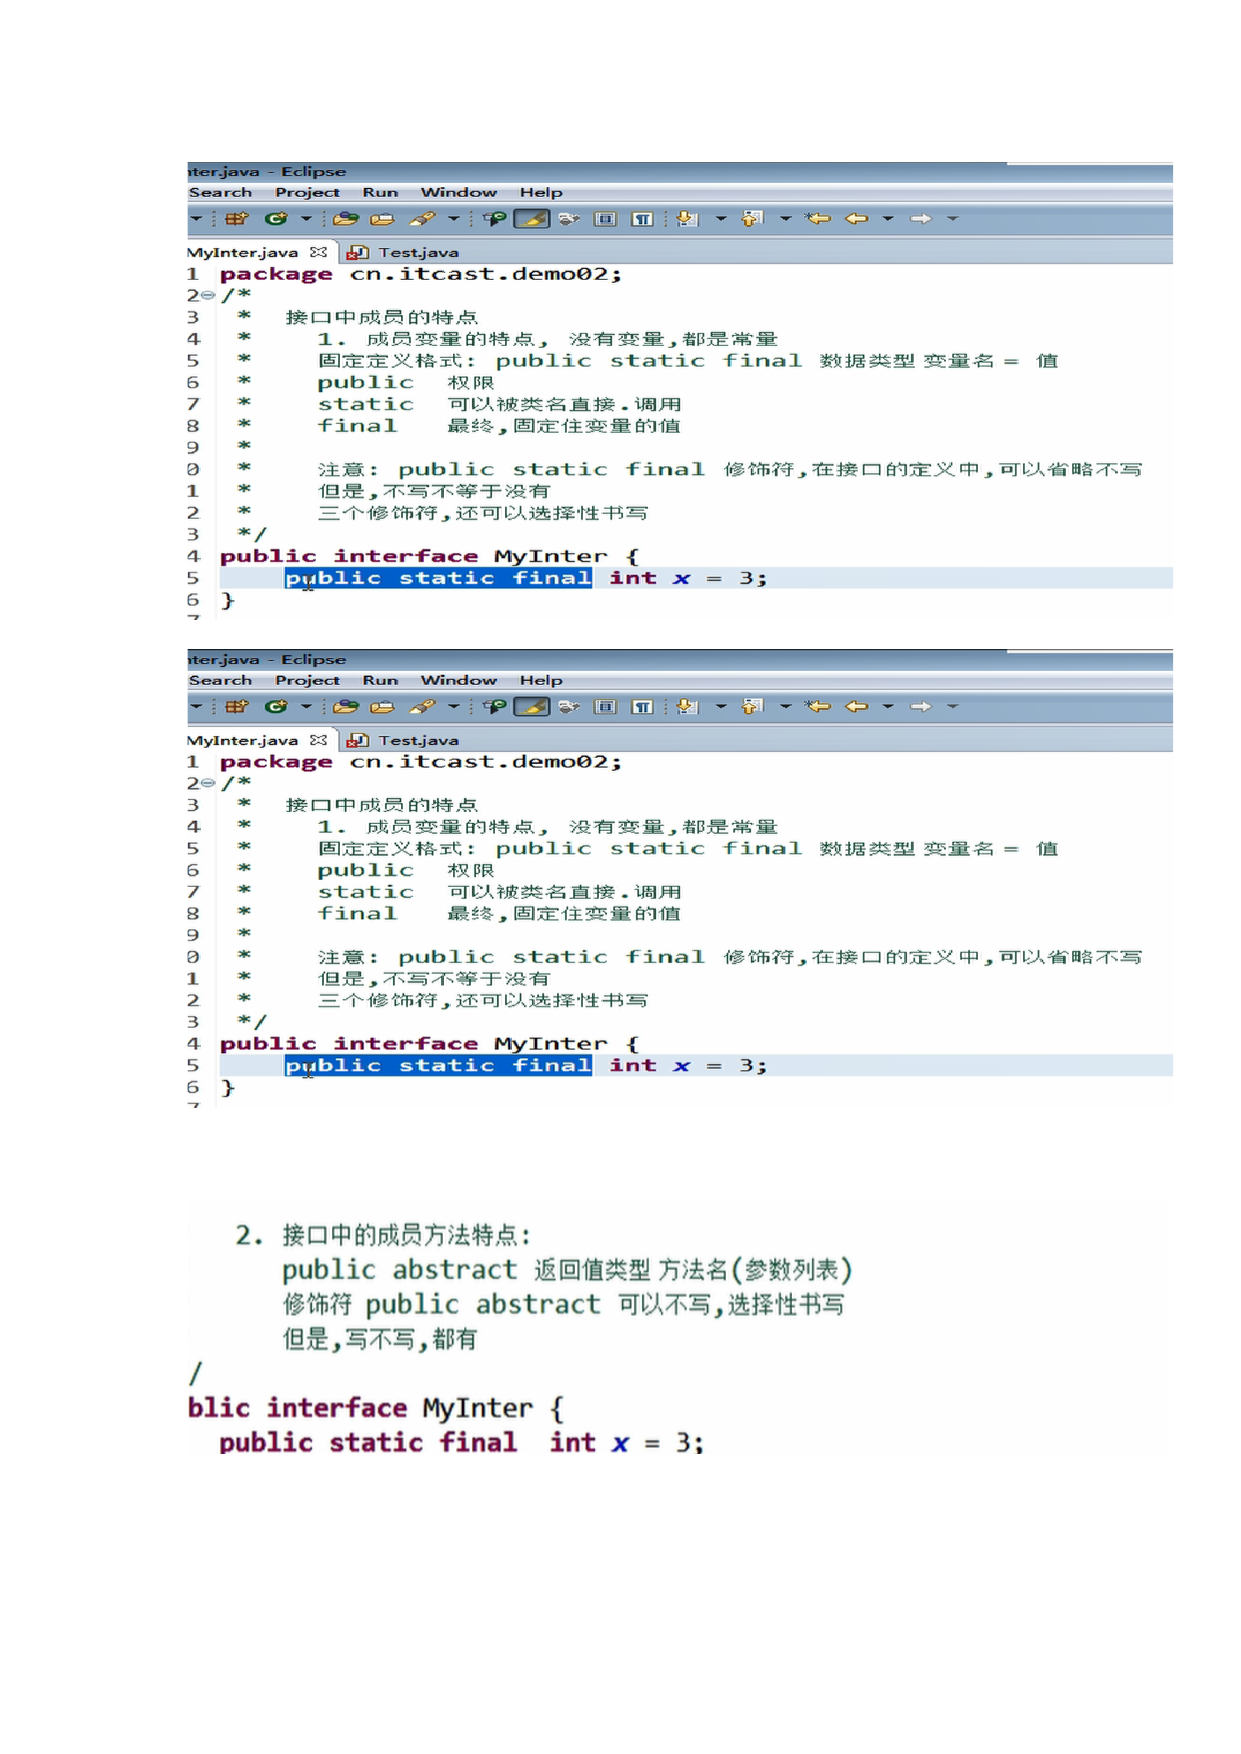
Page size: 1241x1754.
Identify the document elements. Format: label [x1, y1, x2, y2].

picture [187, 162, 1174, 620]
picture [187, 649, 1174, 1108]
picture [187, 1202, 1169, 1454]
